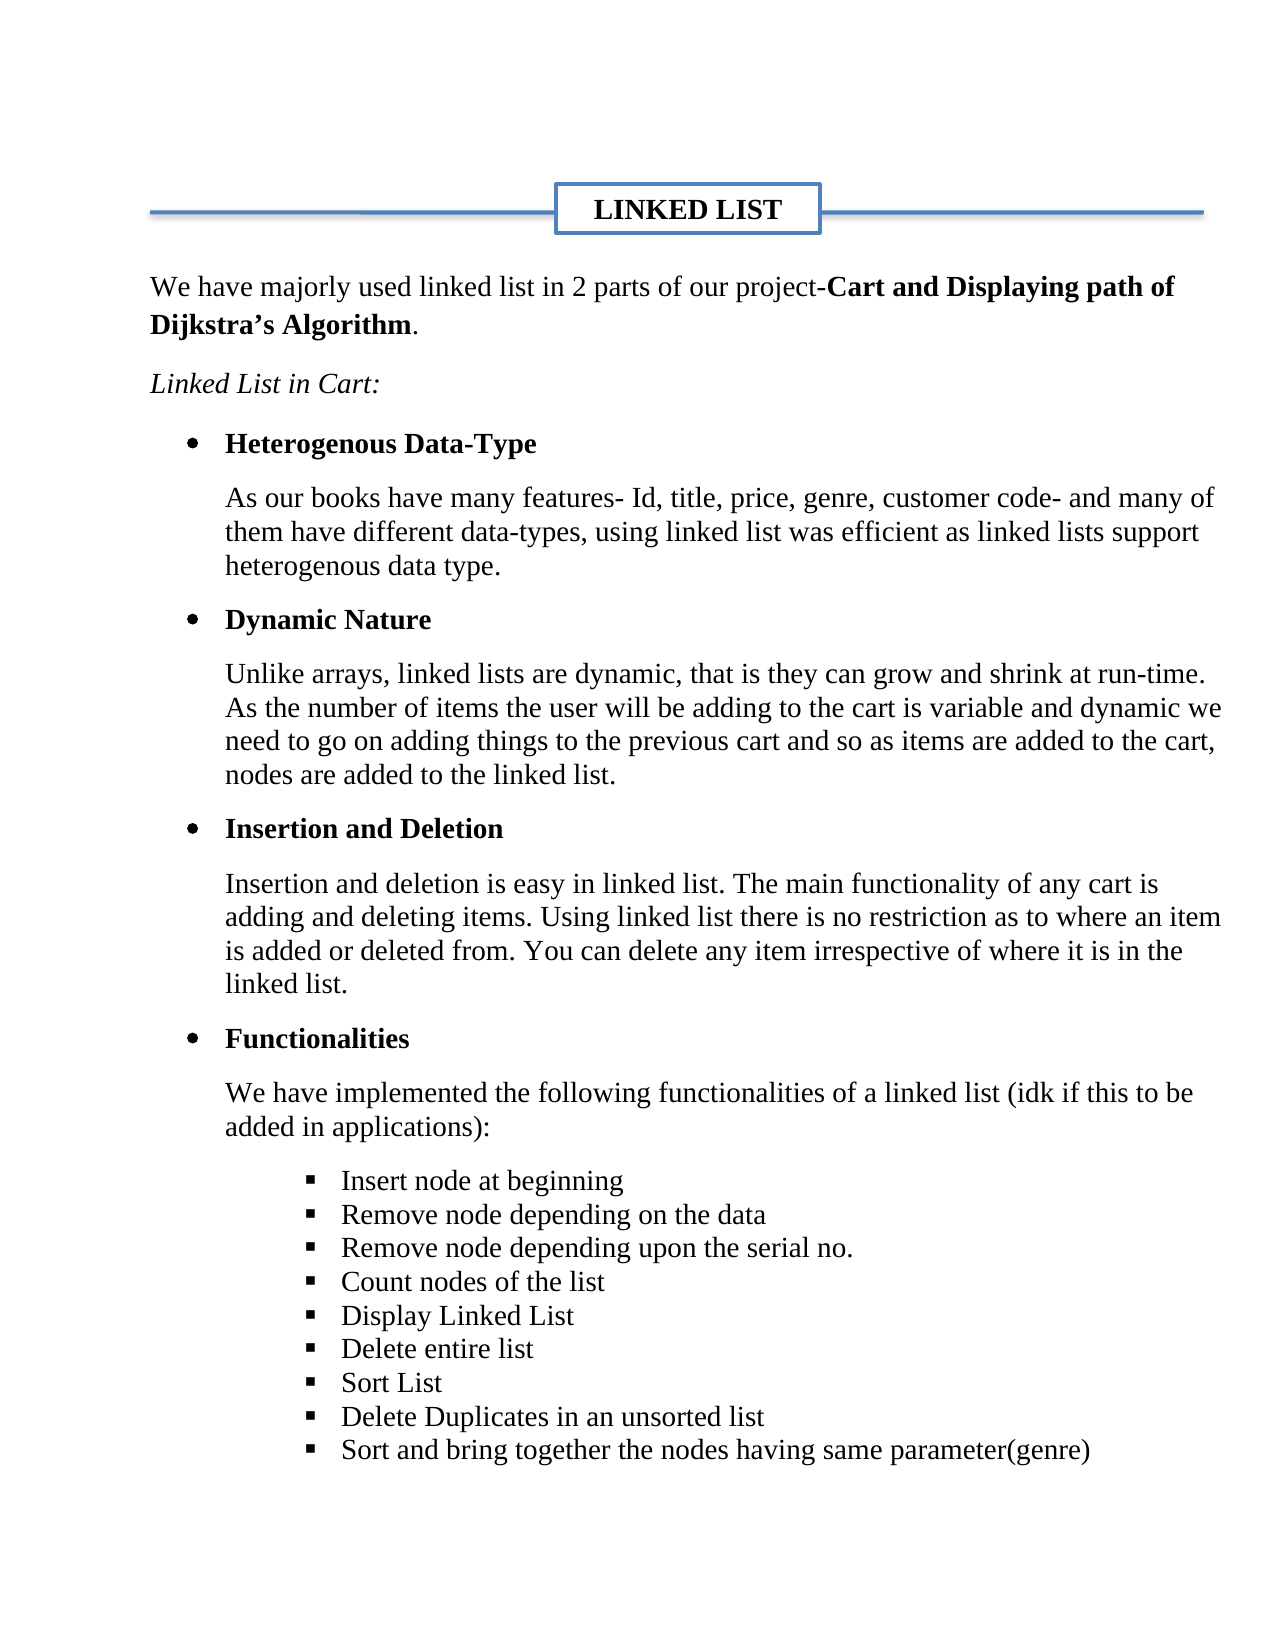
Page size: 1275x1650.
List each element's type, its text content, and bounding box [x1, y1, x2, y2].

text Unlike arrays, linked lists are dynamic, that is they can grow and shrink at run-time. As the number of items the user will be adding to the cart is variable and dynamic we need to go on adding things to the previous cart and so as items are added to the cart, nodes are added to the linked list. [225, 656, 1226, 791]
list Display Linked List [303, 1298, 1226, 1332]
list Insertion and Deletion [187, 811, 1226, 845]
list Count nodes of the list [303, 1264, 1226, 1298]
text We have implemented the following functionalities of a linked list (idk if this to be added in applications): [225, 1075, 1226, 1142]
text We have majorly used linked list in 2 parts of our project-Cart and Displaying path of Dijkstra’s Algorithm. [150, 269, 1226, 341]
list Sort List [303, 1365, 1226, 1399]
text Linked List in Cart: [150, 367, 1226, 400]
list Remove node depending on the data [303, 1197, 1226, 1231]
list Delete Duplicates in an unsorted list [303, 1399, 1226, 1432]
text As our books have many features- Id, title, price, genre, customer code- and many of them have different data-types, using linked list was efficient as linked lists support heterogenous data type. [225, 481, 1226, 581]
list Remove node depending upon the serial no. [303, 1231, 1226, 1264]
list Dynamic Nature [187, 602, 1226, 636]
text Insertion and deletion is easy in linked list. The main functionality of any cart is adding and deleting items. Using linked list there is no restriction as to where an item is added or deleted from. You can delete any item irrespective of where it is in the linked list. [225, 866, 1226, 1000]
list Functionalities [187, 1021, 1226, 1054]
list Heterogenous Data-Type [187, 426, 1226, 460]
list Delete entire list [303, 1332, 1226, 1365]
list Insert node at beginning [303, 1163, 1226, 1197]
list Sort and bring together the nodes having same parameter(genre) [303, 1432, 1226, 1466]
